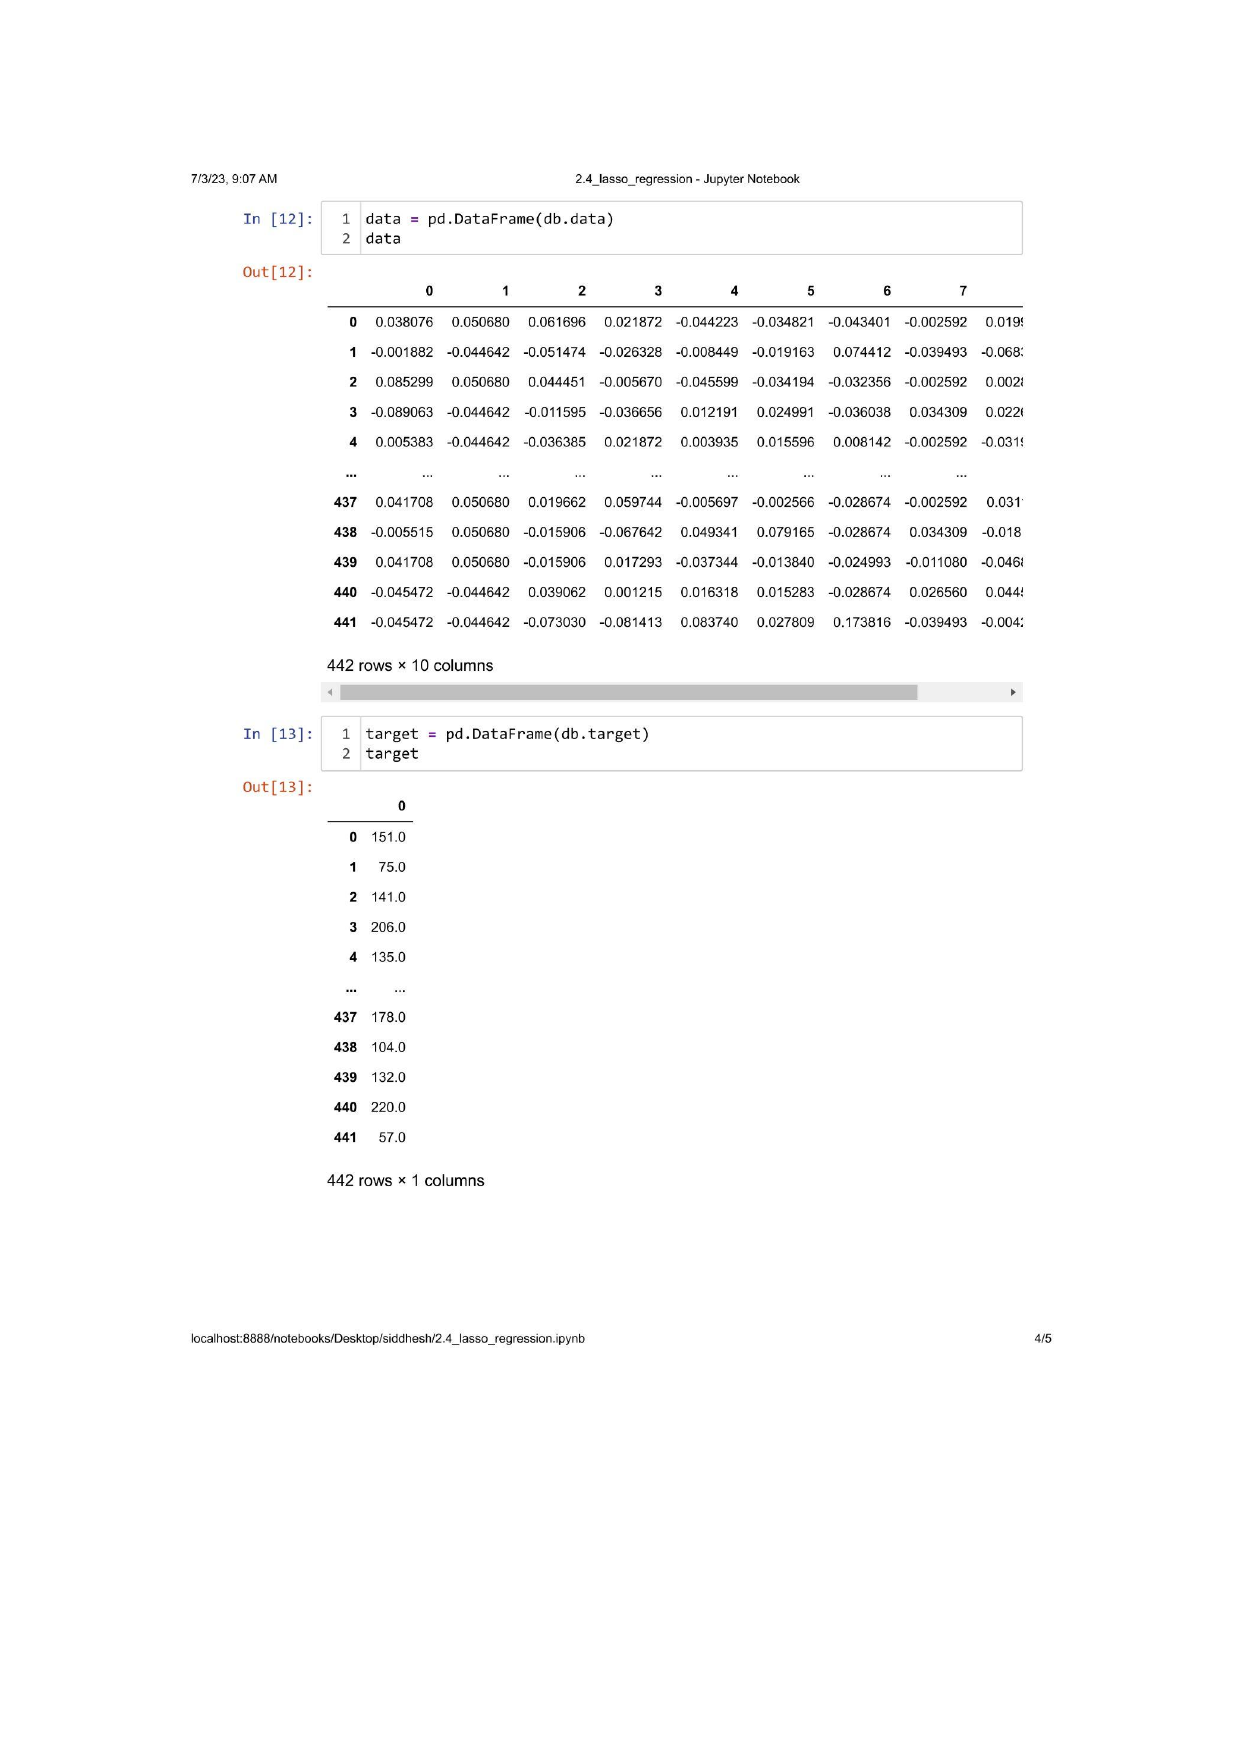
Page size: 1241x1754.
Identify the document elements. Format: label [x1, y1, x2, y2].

picture [150, 150, 1091, 1367]
